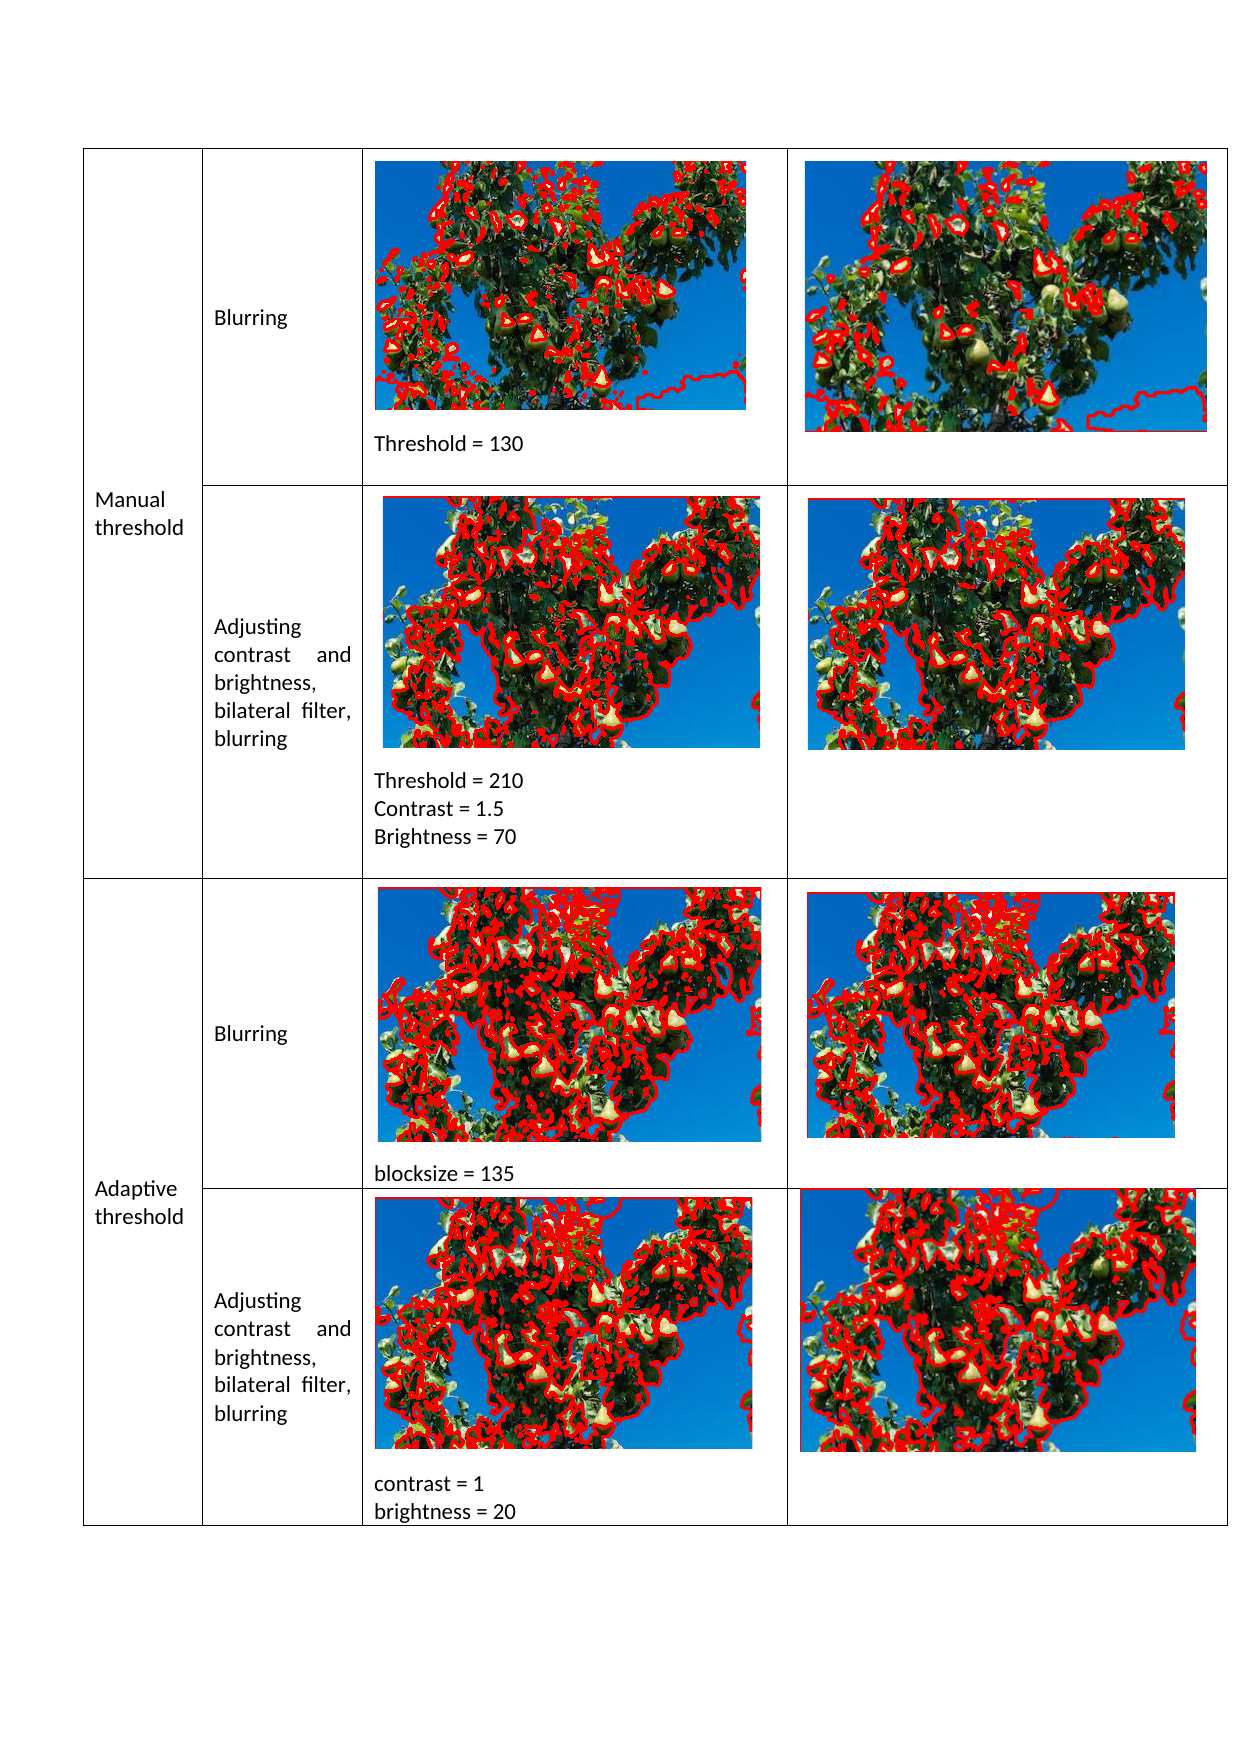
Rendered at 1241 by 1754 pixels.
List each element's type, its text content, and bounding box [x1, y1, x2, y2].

picture [799, 1188, 1196, 1451]
table_cell Adjusting contrast and brightness, bilateral filter, blurring [203, 1189, 362, 1525]
table_cell Adjusting contrast and brightness, bilateral filter, blurring [203, 486, 362, 878]
picture [376, 887, 761, 1141]
picture [807, 498, 1185, 748]
table_cell Manual threshold [84, 149, 202, 878]
table_cell [788, 486, 1227, 878]
picture [382, 496, 761, 747]
picture [806, 892, 1175, 1137]
table_cell Threshold = 210 Contrast = 1.5 Brightness = 70 [363, 486, 787, 878]
table_cell Blurring [203, 879, 362, 1187]
table_cell contrast = 1 brightness = 20 [363, 1189, 787, 1525]
table_cell [788, 149, 1227, 485]
picture [374, 1197, 752, 1448]
picture [803, 161, 1207, 431]
table_cell blocksize = 135 [363, 879, 787, 1187]
table_cell [788, 879, 1227, 1187]
table_cell Blurring [203, 149, 362, 485]
picture [374, 161, 747, 409]
table_cell Threshold = 130 [363, 149, 787, 485]
table_cell [788, 1189, 1227, 1525]
table_cell Adaptive threshold [84, 879, 202, 1525]
